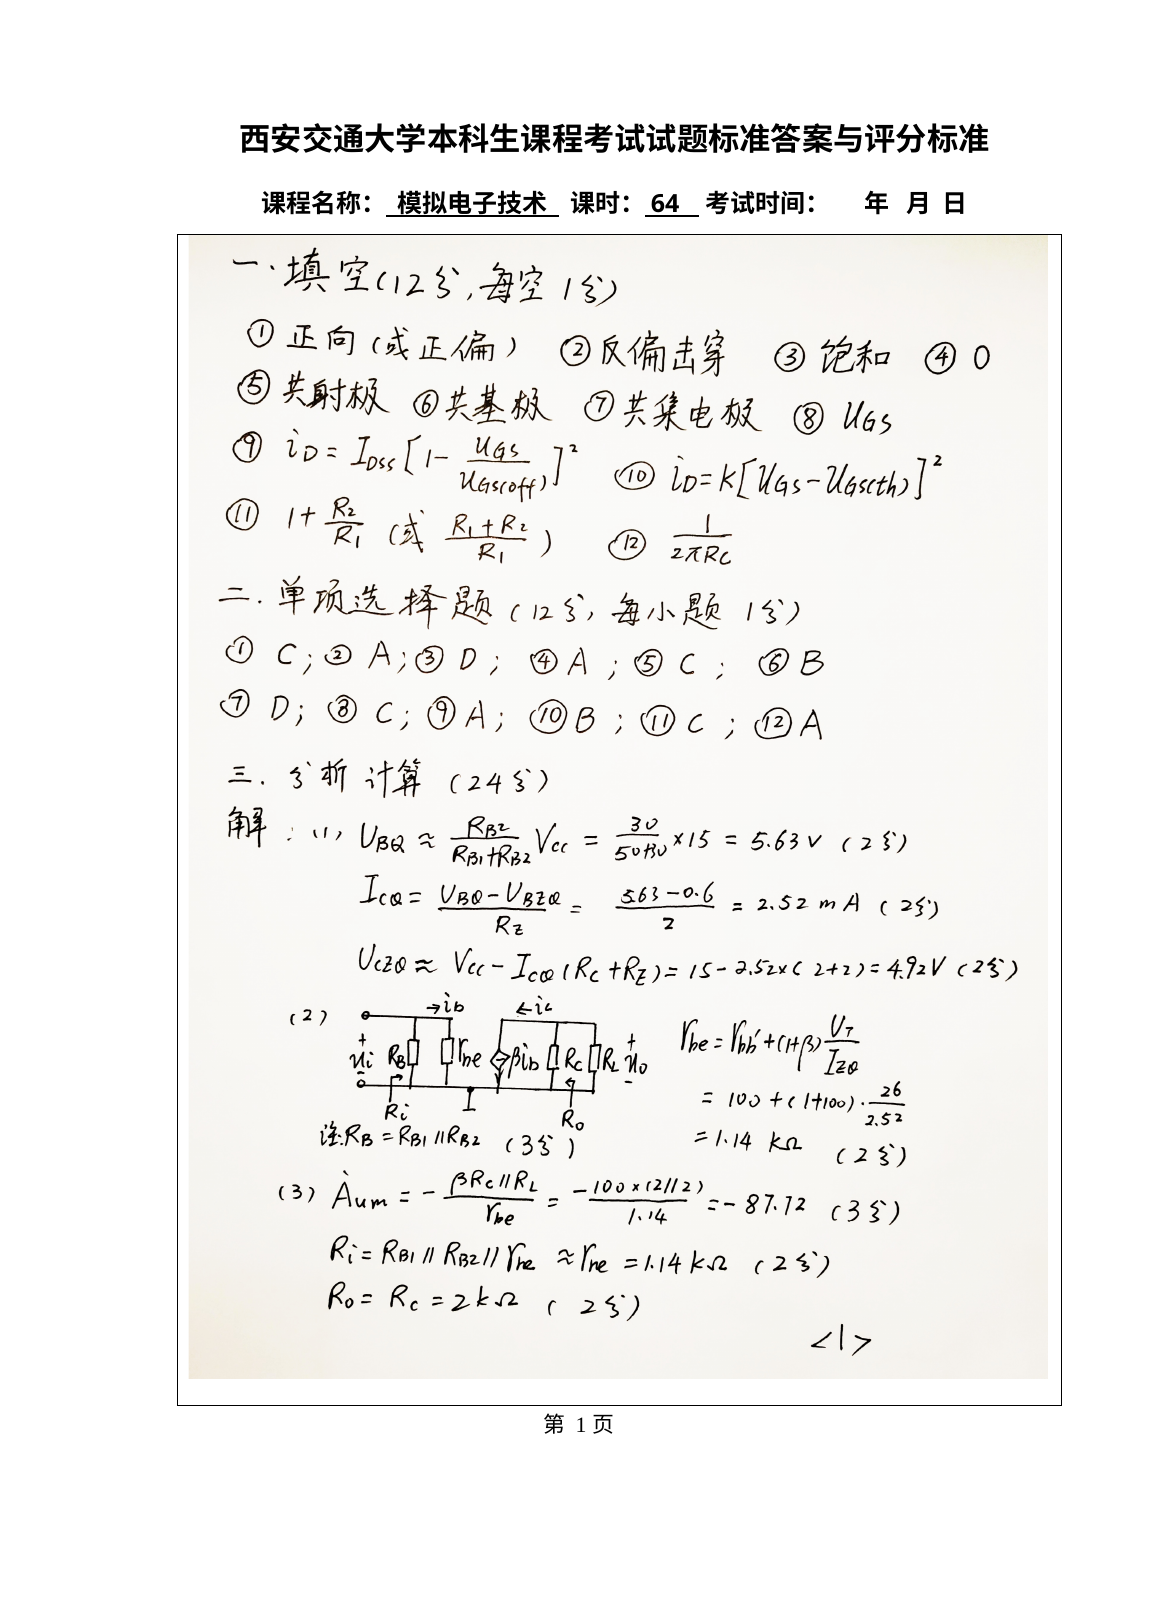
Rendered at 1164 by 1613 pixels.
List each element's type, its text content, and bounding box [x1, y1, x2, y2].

picture [188, 235, 1048, 1379]
text 第 1 页 [177, 1406, 1051, 1439]
text 西安交通大学本科生课程考试试题标准答案与评分标准 [177, 104, 1051, 169]
table_header [178, 235, 1061, 1405]
text 课程名称： 模拟电子技术 课时： 64 考试时间： 年 月 日 [177, 169, 1051, 234]
